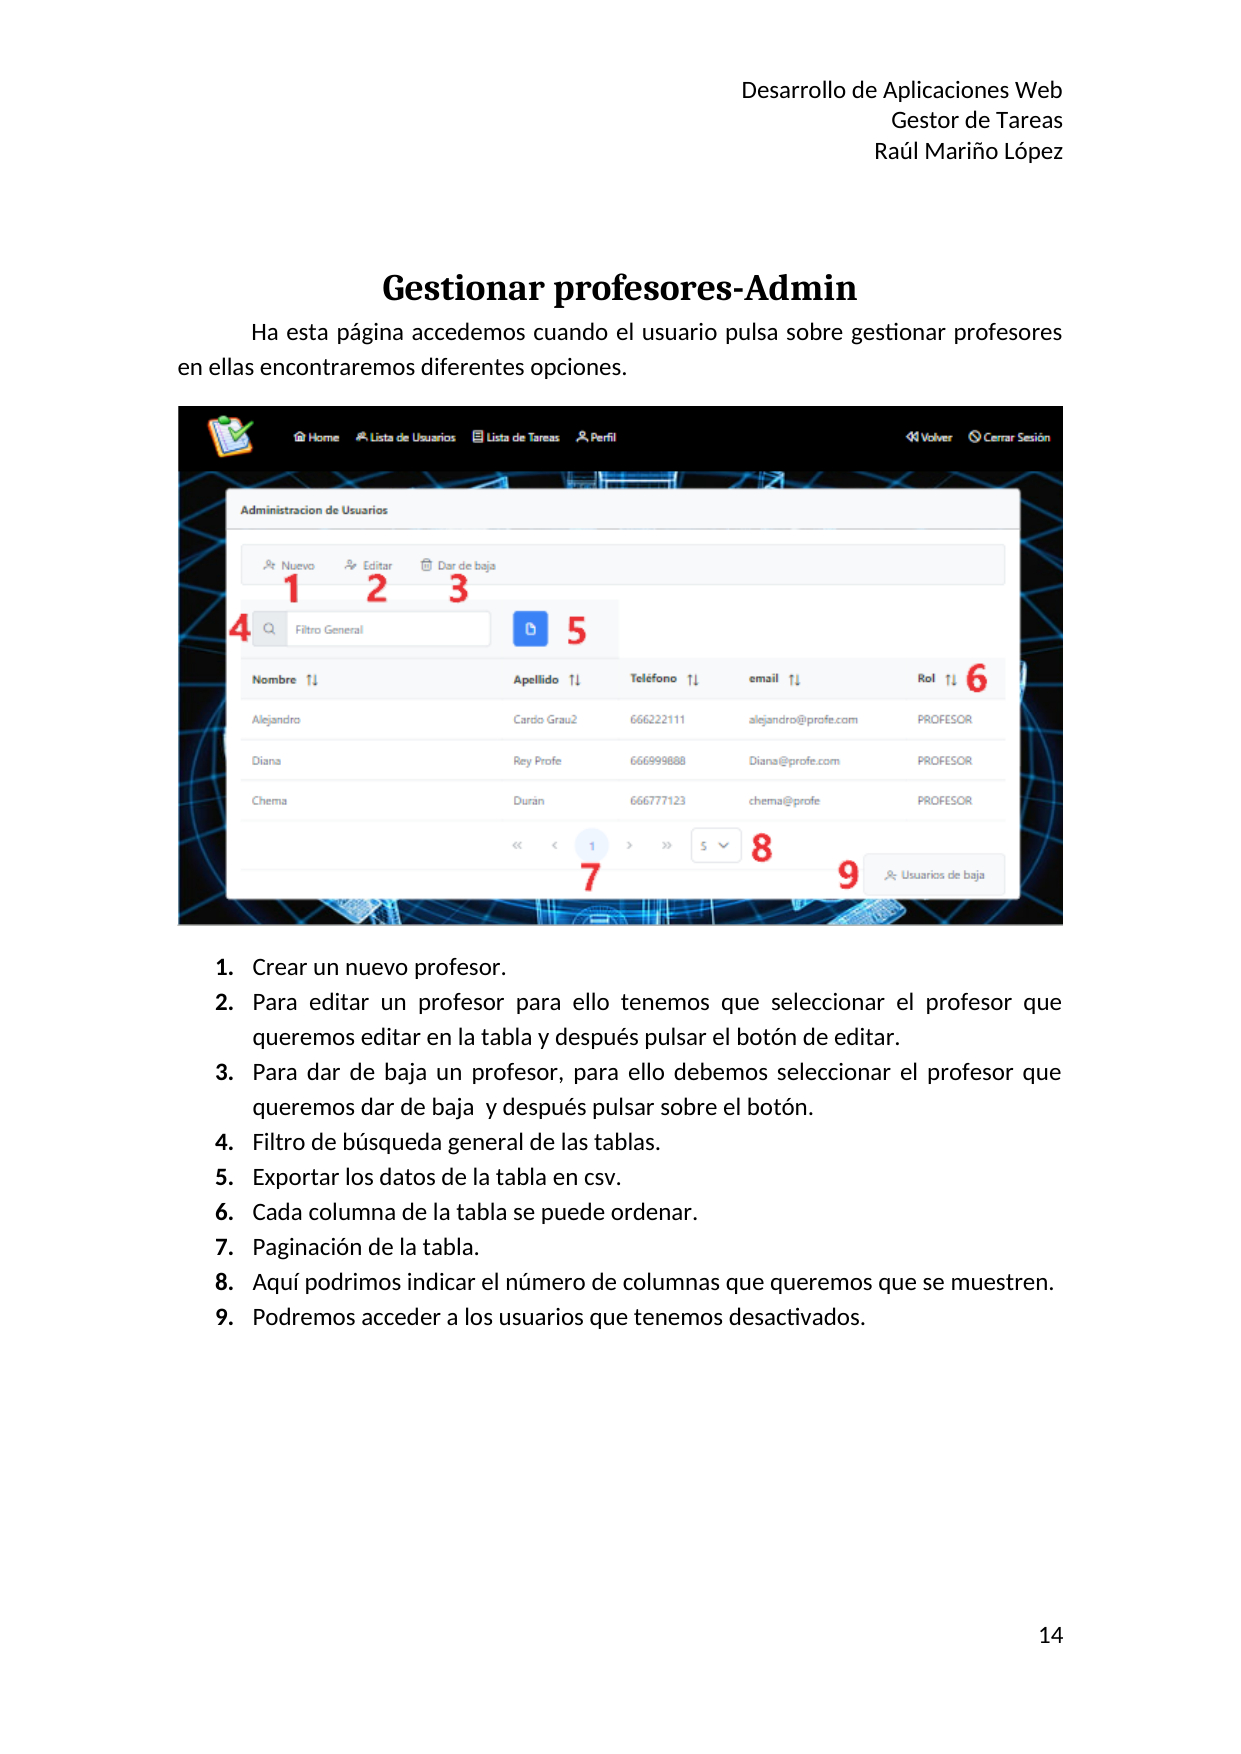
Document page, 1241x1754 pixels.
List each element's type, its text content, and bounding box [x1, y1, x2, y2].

list Cada columna de la tabla se puede ordenar. [215, 1196, 1063, 1226]
list Podremos acceder a los usuarios que tenemos desactivados. [215, 1301, 1063, 1331]
subtitle Gestionar profesores-Admin [177, 266, 1063, 309]
list Exportar los datos de la tabla en csv. [215, 1161, 1063, 1191]
list Filtro de búsqueda general de las tablas. [215, 1126, 1063, 1156]
list Aquí podrimos indicar el número de columnas que queremos que se muestren. [215, 1266, 1063, 1296]
list Paginación de la tabla. [215, 1231, 1063, 1261]
list Para editar un profesor para ello tenemos que seleccionar el profesor que queremos editar en la tabla y después pulsar el botón de editar. [215, 986, 1063, 1051]
list Crear un nuevo profesor. [215, 951, 1063, 981]
list Para dar de baja un profesor, para ello debemos seleccionar el profesor que queremos dar de baja y después pulsar sobre el botón. [215, 1056, 1063, 1121]
text Ha esta página accedemos cuando el usuario pulsa sobre gestionar profesores en ellas encontraremos diferentes opciones. [177, 316, 1063, 381]
picture [177, 406, 1063, 926]
